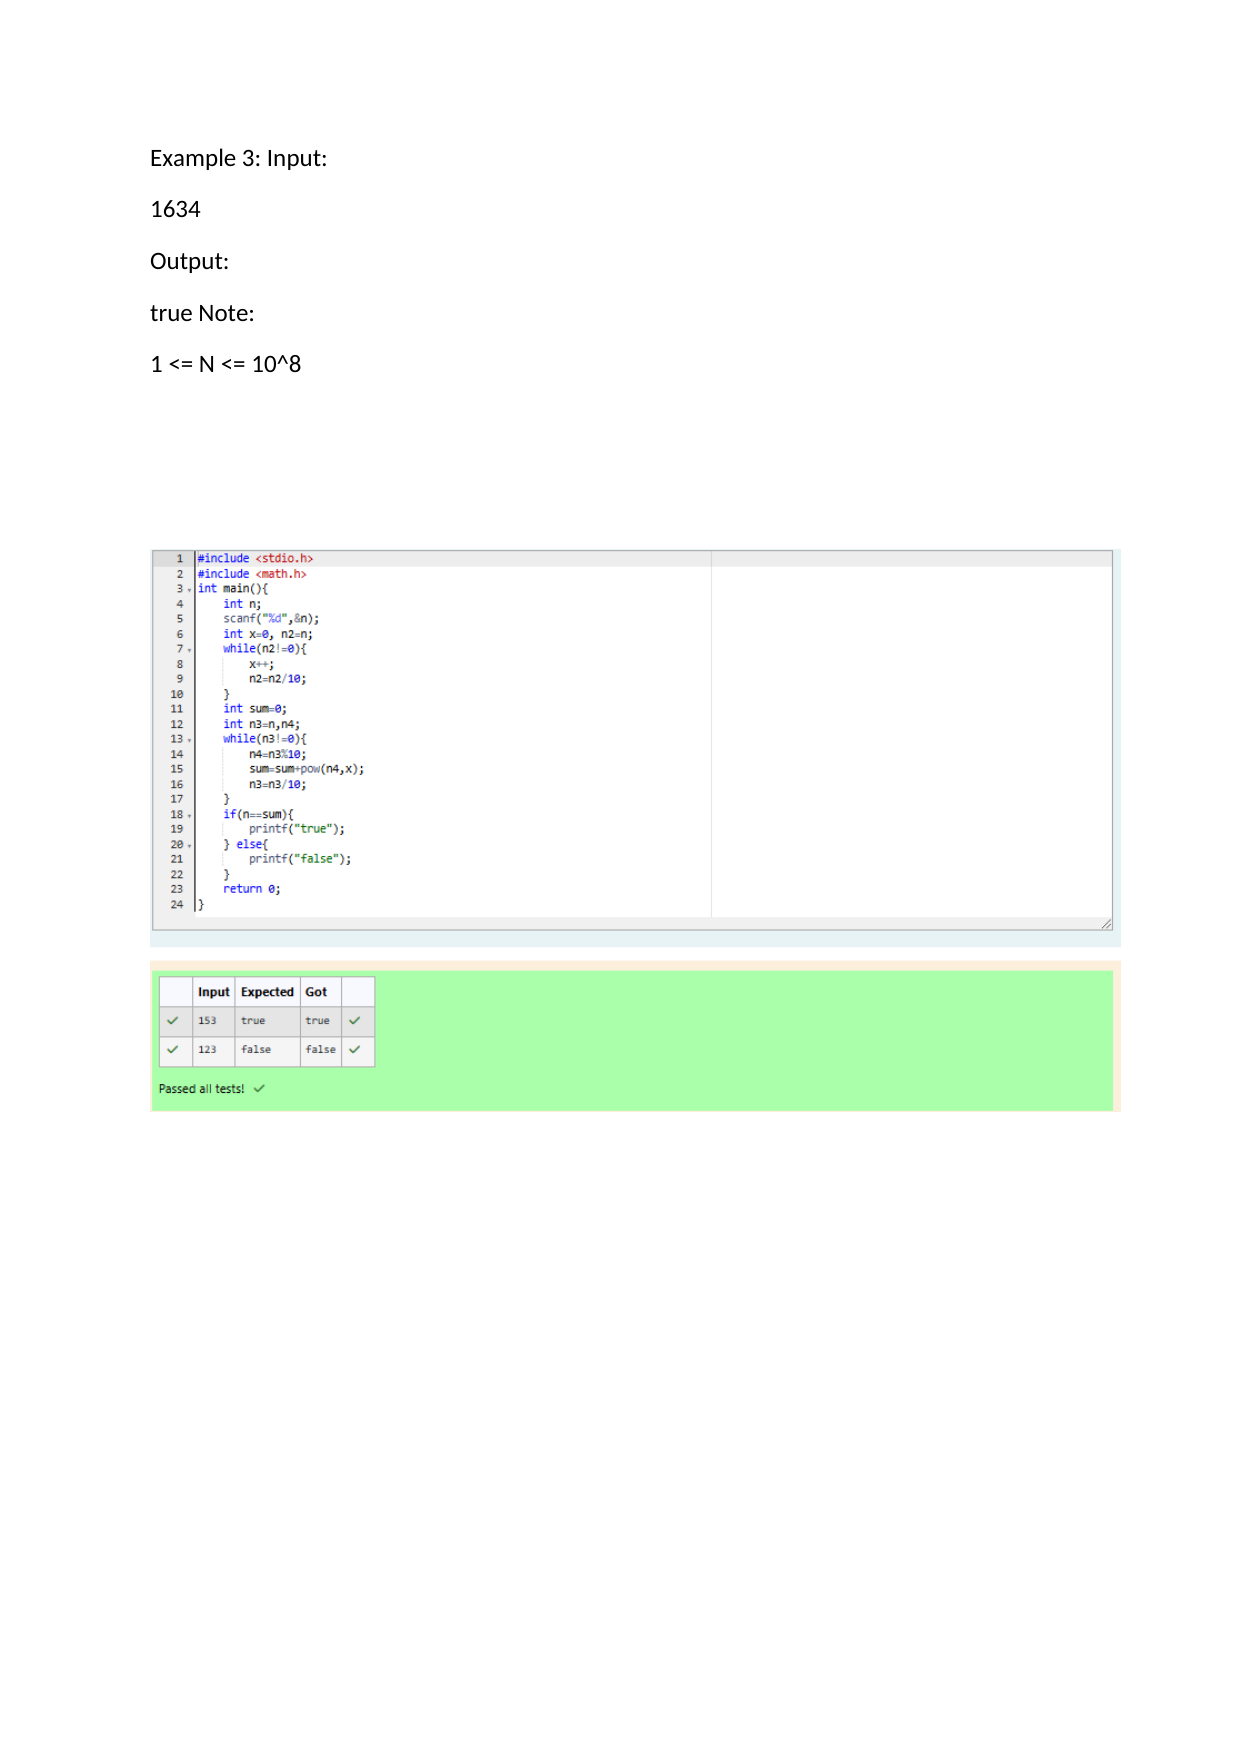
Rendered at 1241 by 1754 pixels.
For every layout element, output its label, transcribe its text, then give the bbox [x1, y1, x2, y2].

text 1 <= N <= 10^8 [150, 348, 1128, 379]
text Example 3: Input: [150, 142, 1128, 172]
text true Note: [150, 297, 1128, 327]
picture [150, 549, 1122, 1112]
text 1634 [150, 193, 1128, 224]
text Output: [150, 245, 1128, 276]
